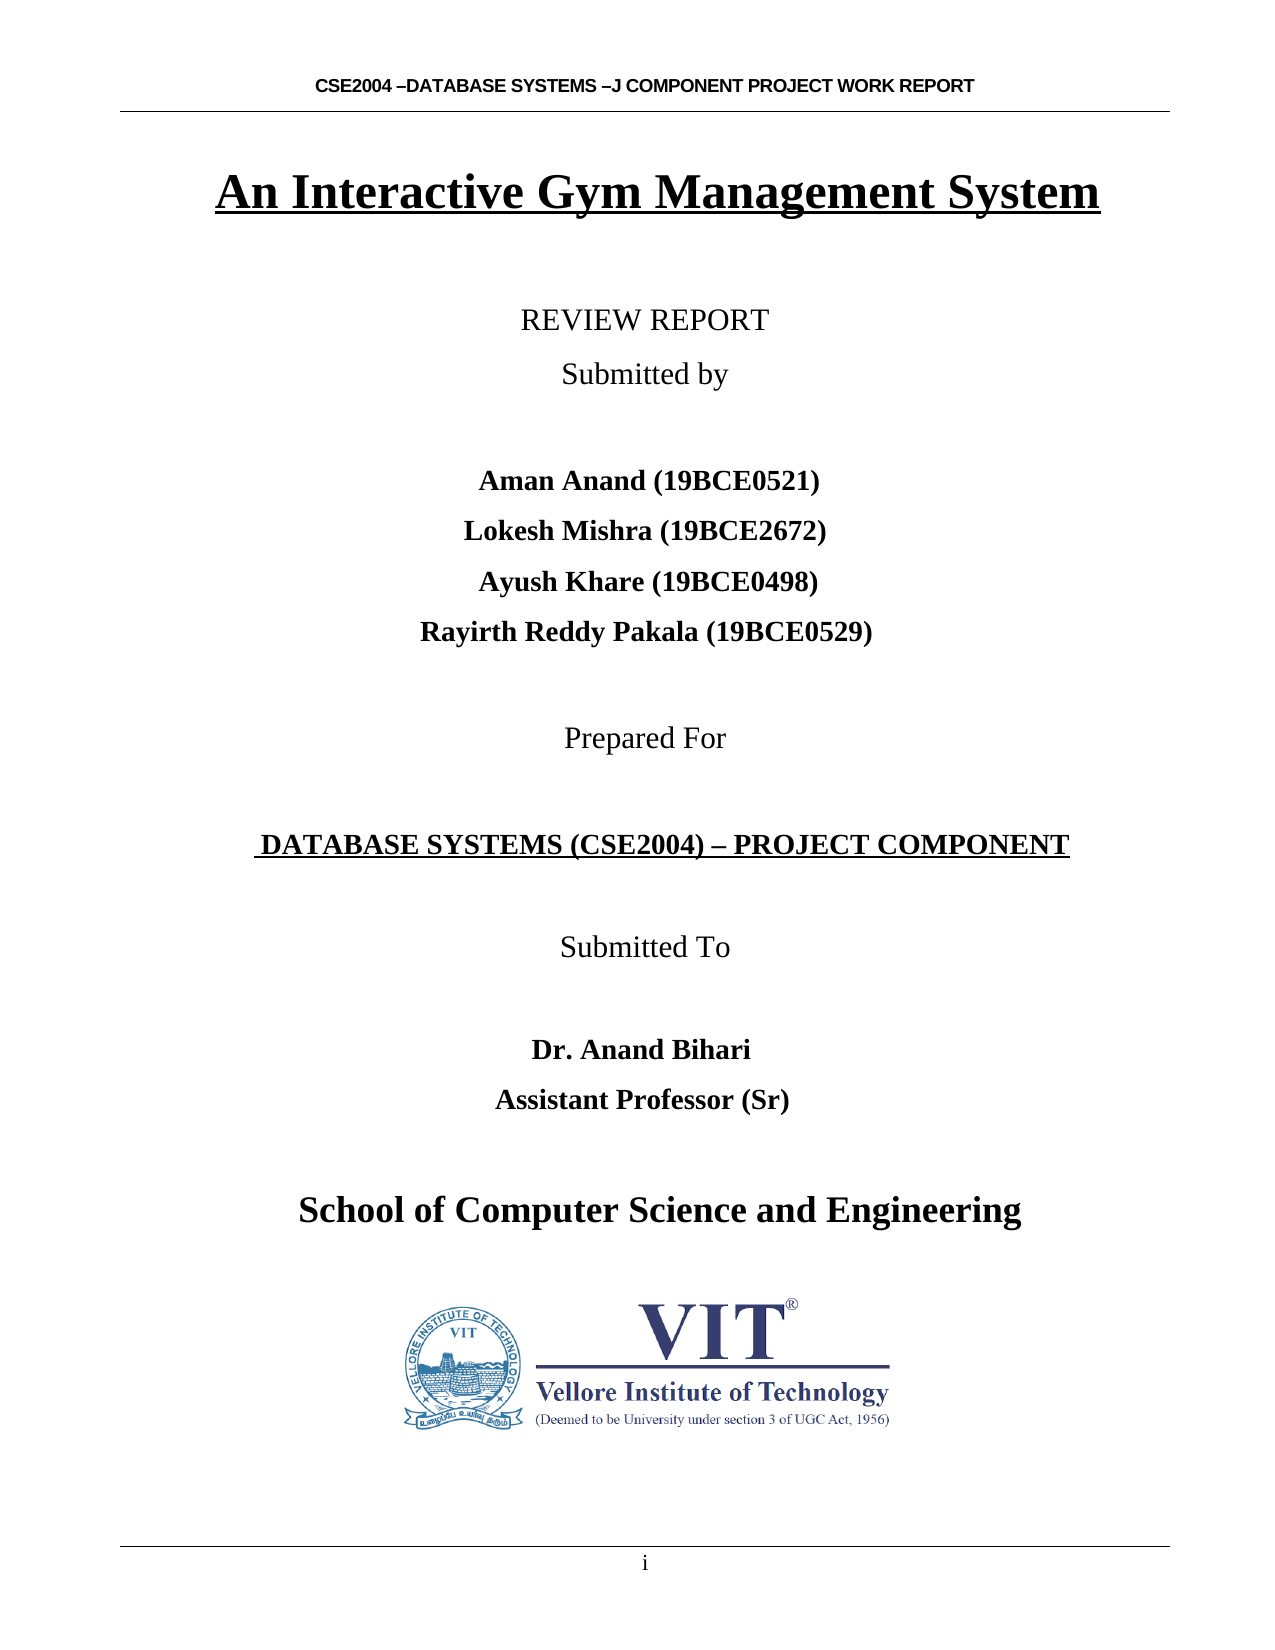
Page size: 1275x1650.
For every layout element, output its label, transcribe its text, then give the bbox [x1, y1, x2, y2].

text Rayirth Reddy Pakala (19BCE0529) [345, 614, 1170, 648]
text School of Computer Science and Engineering [120, 1188, 1170, 1231]
text Ayush Khare (19BCE0498) [345, 564, 1170, 597]
text Assistant Professor (Sr) [420, 1082, 1170, 1116]
text Lokesh Mishra (19BCE2672) [345, 513, 1170, 547]
text An Interactive Gym Management System [120, 162, 1170, 219]
text DATABASE SYSTEMS (CSE2004) – PROJECT COMPONENT [120, 827, 1170, 861]
text Prepared For [120, 719, 1170, 756]
text Aman Anand (19BCE0521) [345, 463, 1170, 497]
text Submitted To [120, 928, 1170, 964]
picture [392, 1269, 898, 1441]
text REVIEW REPORT [120, 302, 1170, 338]
text Submitted by [120, 356, 1170, 391]
text Dr. Anand Bihari [495, 1032, 1170, 1066]
